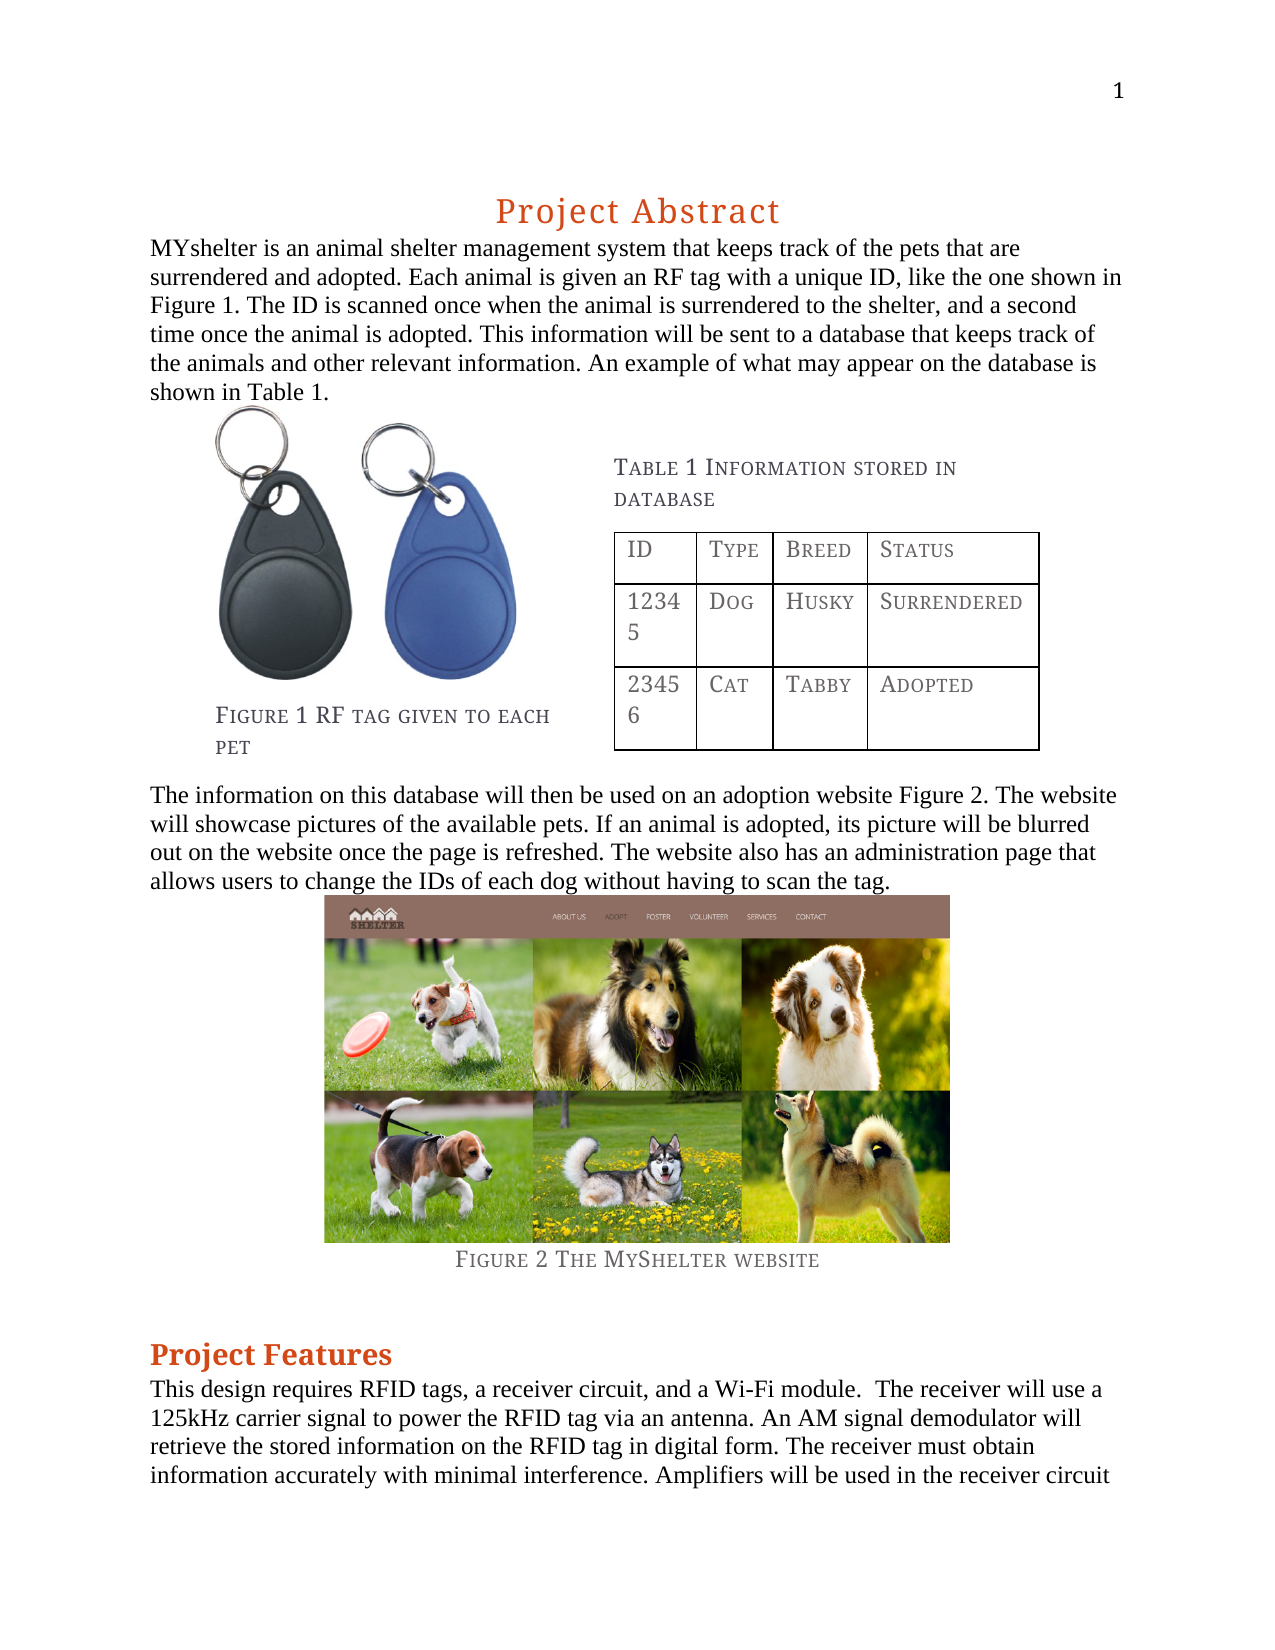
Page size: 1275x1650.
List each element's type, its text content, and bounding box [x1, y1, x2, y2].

picture [324, 895, 950, 1243]
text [150, 1374, 1125, 1489]
text MYshelter is an animal shelter management system that keeps track of the pets that are surrendered and adopted. Each animal is given an RF tag with a unique ID, like the one shown in Figure 1. The ID is scanned once when the animal is surrendered to the shelter, and a second time once the animal is adopted. This information will be sent to a database that keeps track of the animals and other relevant information. An example of what may appear on the database is shown in Table 1. [150, 233, 1125, 405]
subtitle Project Features [150, 1334, 1125, 1374]
table_header Figure 2 The MyShelter website [150, 895, 1124, 1293]
table_header Table 1 Information stored in database [601, 405, 1072, 780]
text The information on this database will then be used on an adoption website Figure 2. The website will showcase pictures of the available pets. If an animal is adopted, its picture will be blurred out on the website once the page is refreshed. The website also has an administration page that allows users to change the IDs of each dog without having to scan the tag. [150, 780, 1125, 895]
subtitle Project Abstract [150, 187, 1125, 233]
table_header Figure 1 RF tag given to each pet [203, 405, 601, 780]
picture [215, 405, 517, 680]
